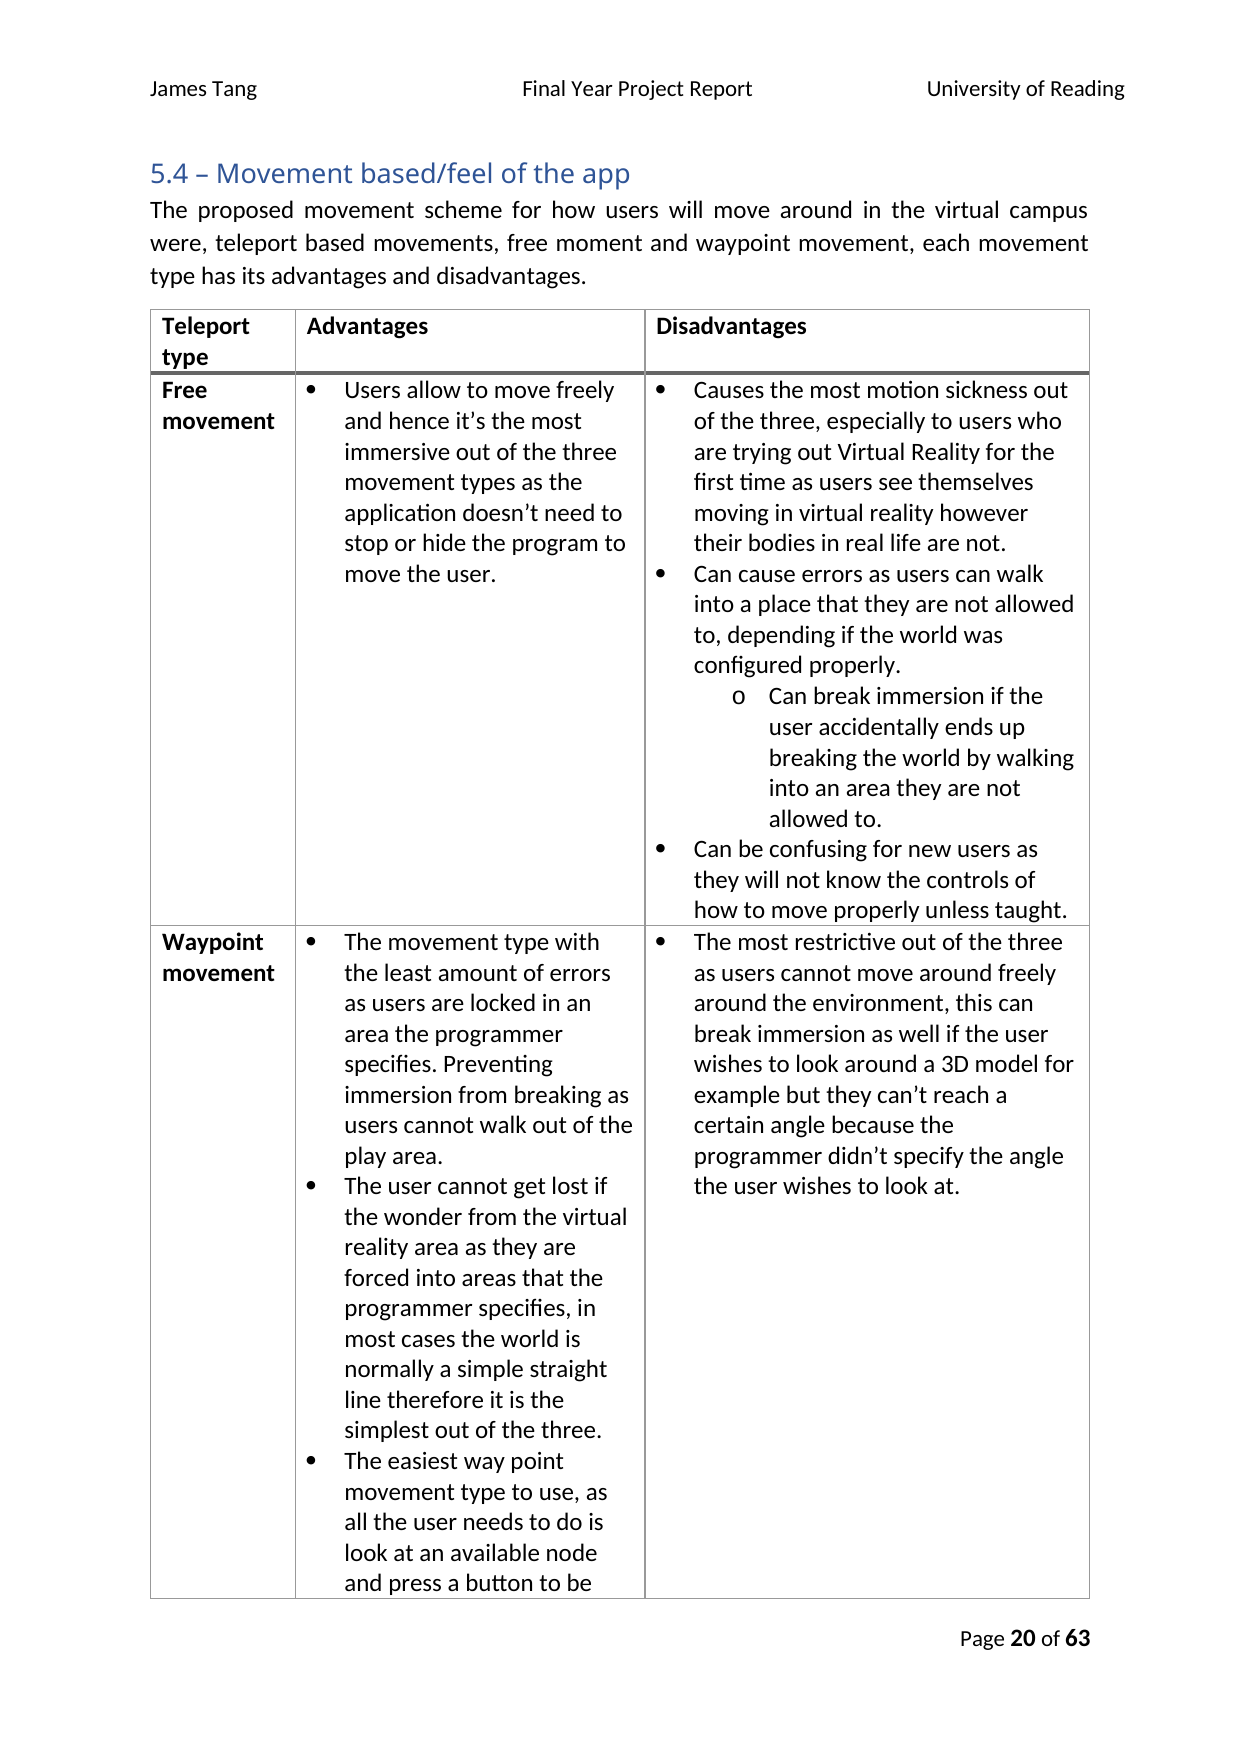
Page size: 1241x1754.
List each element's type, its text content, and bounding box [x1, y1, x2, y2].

table_header Teleport type [151, 310, 295, 371]
subtitle 5.4 – Movement based/feel of the app [150, 154, 1090, 191]
table_cell Users allow to move freely and hence it’s the most immersive out of the three movement types as the application doesn’t need to stop or hide the program to move the user. [296, 375, 644, 925]
table_cell Causes the most motion sickness out of the three, especially to users who are trying out Virtual Reality for the first time as users see themselves moving in virtual reality however their bodies in real life are not. Can cause errors as users can walk into a place that they are not allowed to, depending if the world was configured properly. Can break immersion if the user accidentally ends up breaking the world by walking into an area they are not allowed to. Can be confusing for new users as they will not know the controls of how to move properly unless taught. [646, 375, 1089, 925]
text The proposed movement scheme for how users will move around in the virtual campus were, teleport based movements, free moment and waypoint movement, each movement type has its advantages and disadvantages. [150, 194, 1090, 290]
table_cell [646, 926, 1089, 1598]
table_header Disadvantages [646, 310, 1089, 371]
table_header Advantages [296, 310, 644, 371]
table_cell Waypoint movement [151, 926, 295, 1598]
table_cell Free movement [151, 375, 295, 925]
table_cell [296, 926, 644, 1598]
